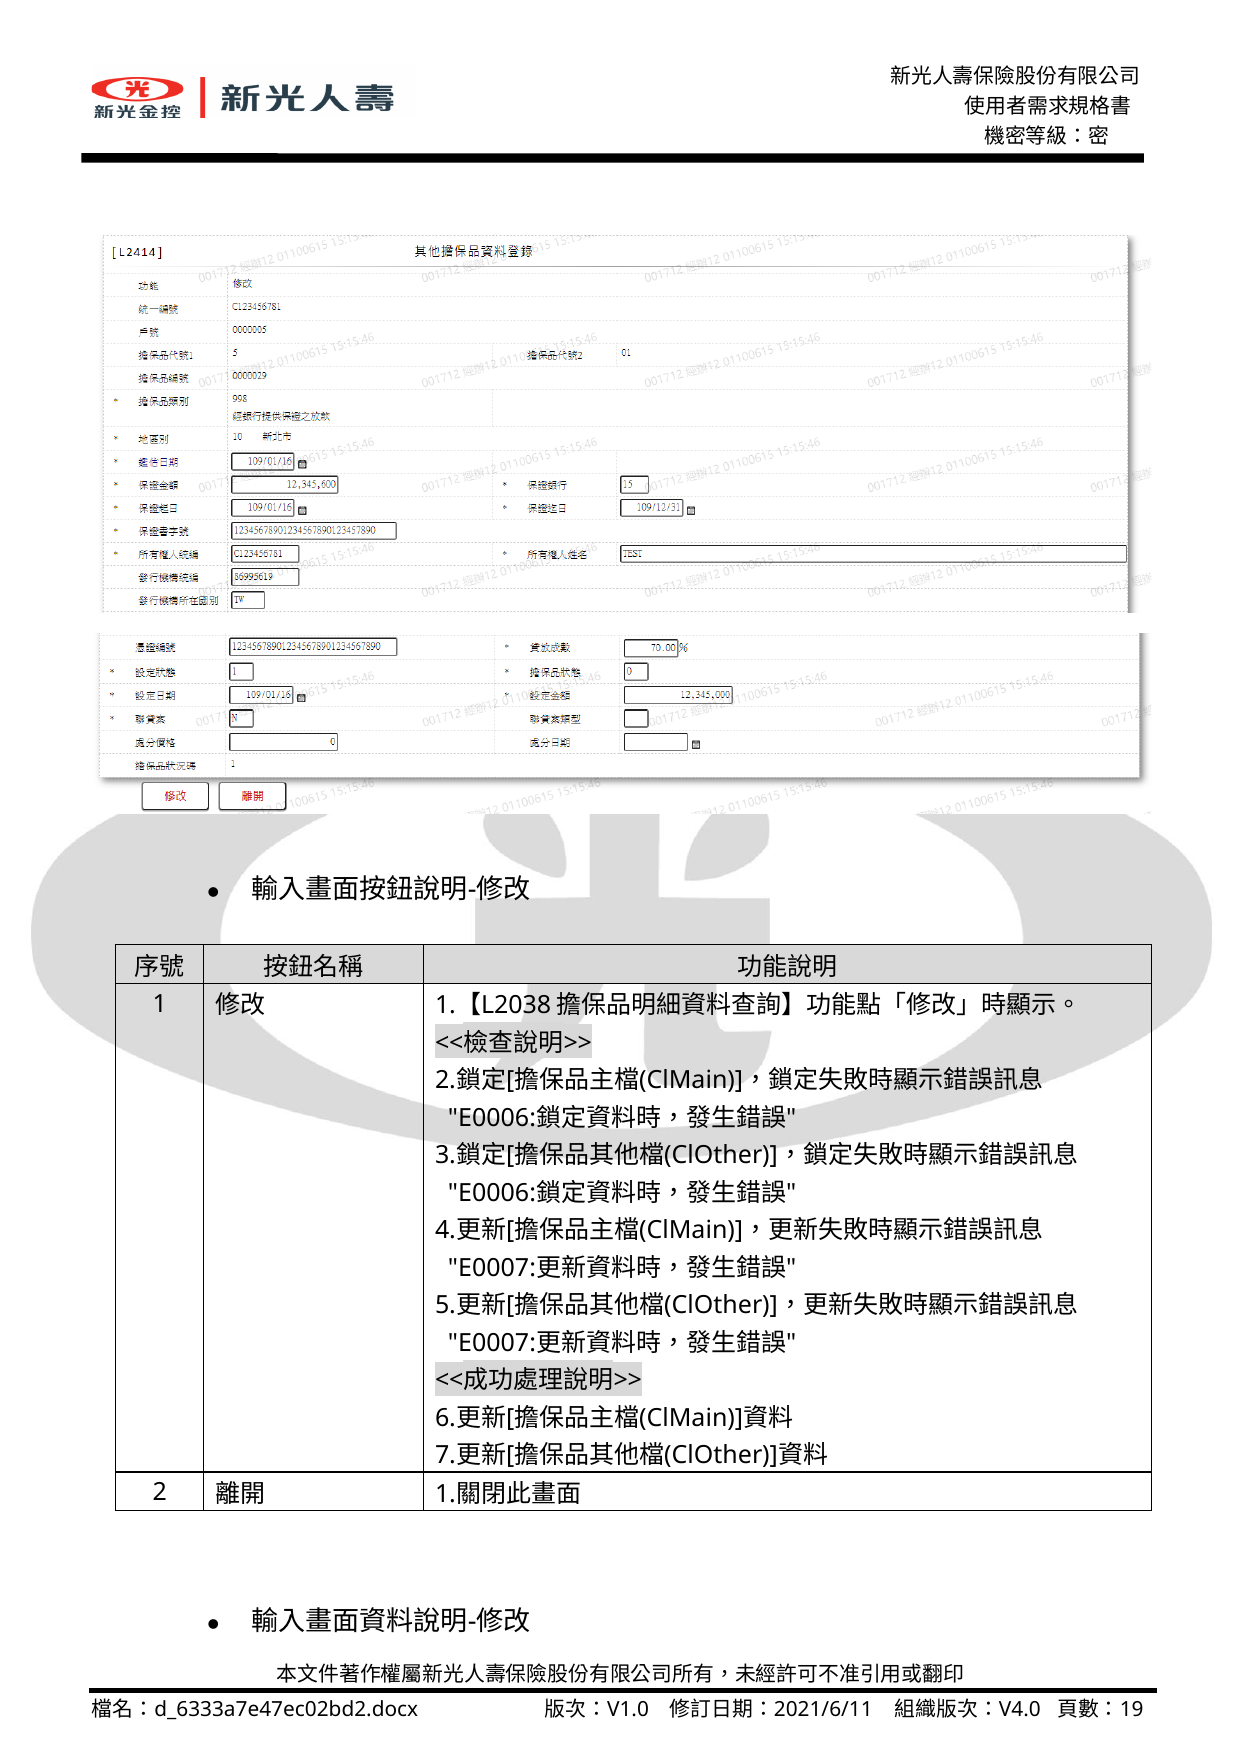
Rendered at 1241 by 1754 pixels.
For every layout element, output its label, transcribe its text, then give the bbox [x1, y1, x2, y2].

table_cell 離開 [204, 1473, 423, 1510]
table_cell 修改 [204, 984, 423, 1471]
table_cell 2 [116, 1473, 203, 1510]
picture [91, 61, 417, 118]
list 輸入畫面資料說明-修改 [207, 1598, 1152, 1638]
list 輸入畫面按鈕說明-修改 [207, 867, 1152, 907]
table_cell 1.關閉此畫面 [424, 1473, 1151, 1510]
table_cell 1.【L2038擔保品明細資料查詢】功能點「修改」時顯示。 <<檢查說明>> 2.鎖定[擔保品主檔(ClMain)]，鎖定失敗時顯示錯誤訊息 "E0006:鎖定資料時，發生錯誤" 3.鎖定[擔保品其他檔(ClOther)]，鎖定失敗時顯示錯誤訊息 "E0006:鎖定資料時，發生錯誤" 4.更新[擔保品主檔(ClMain)]，更新失敗時顯示錯誤訊息 "E0007:更新資料時，發生錯誤" 5.更新[擔保品其他檔(ClOther)]，更新失敗時顯示錯誤訊息 "E0007:更新資料時，發生錯誤" <<成功處理說明>> 6.更新[擔保品主檔(ClMain)]資料 7.更新[擔保品其他檔(ClOther)]資料 [424, 984, 1151, 1471]
table_cell 1 [116, 984, 203, 1471]
table_header 按鈕名稱 [204, 945, 423, 983]
table_header 序號 [116, 945, 203, 983]
table_header 功能說明 [424, 945, 1151, 983]
picture [88, 235, 1152, 613]
picture [25, 633, 1215, 1166]
